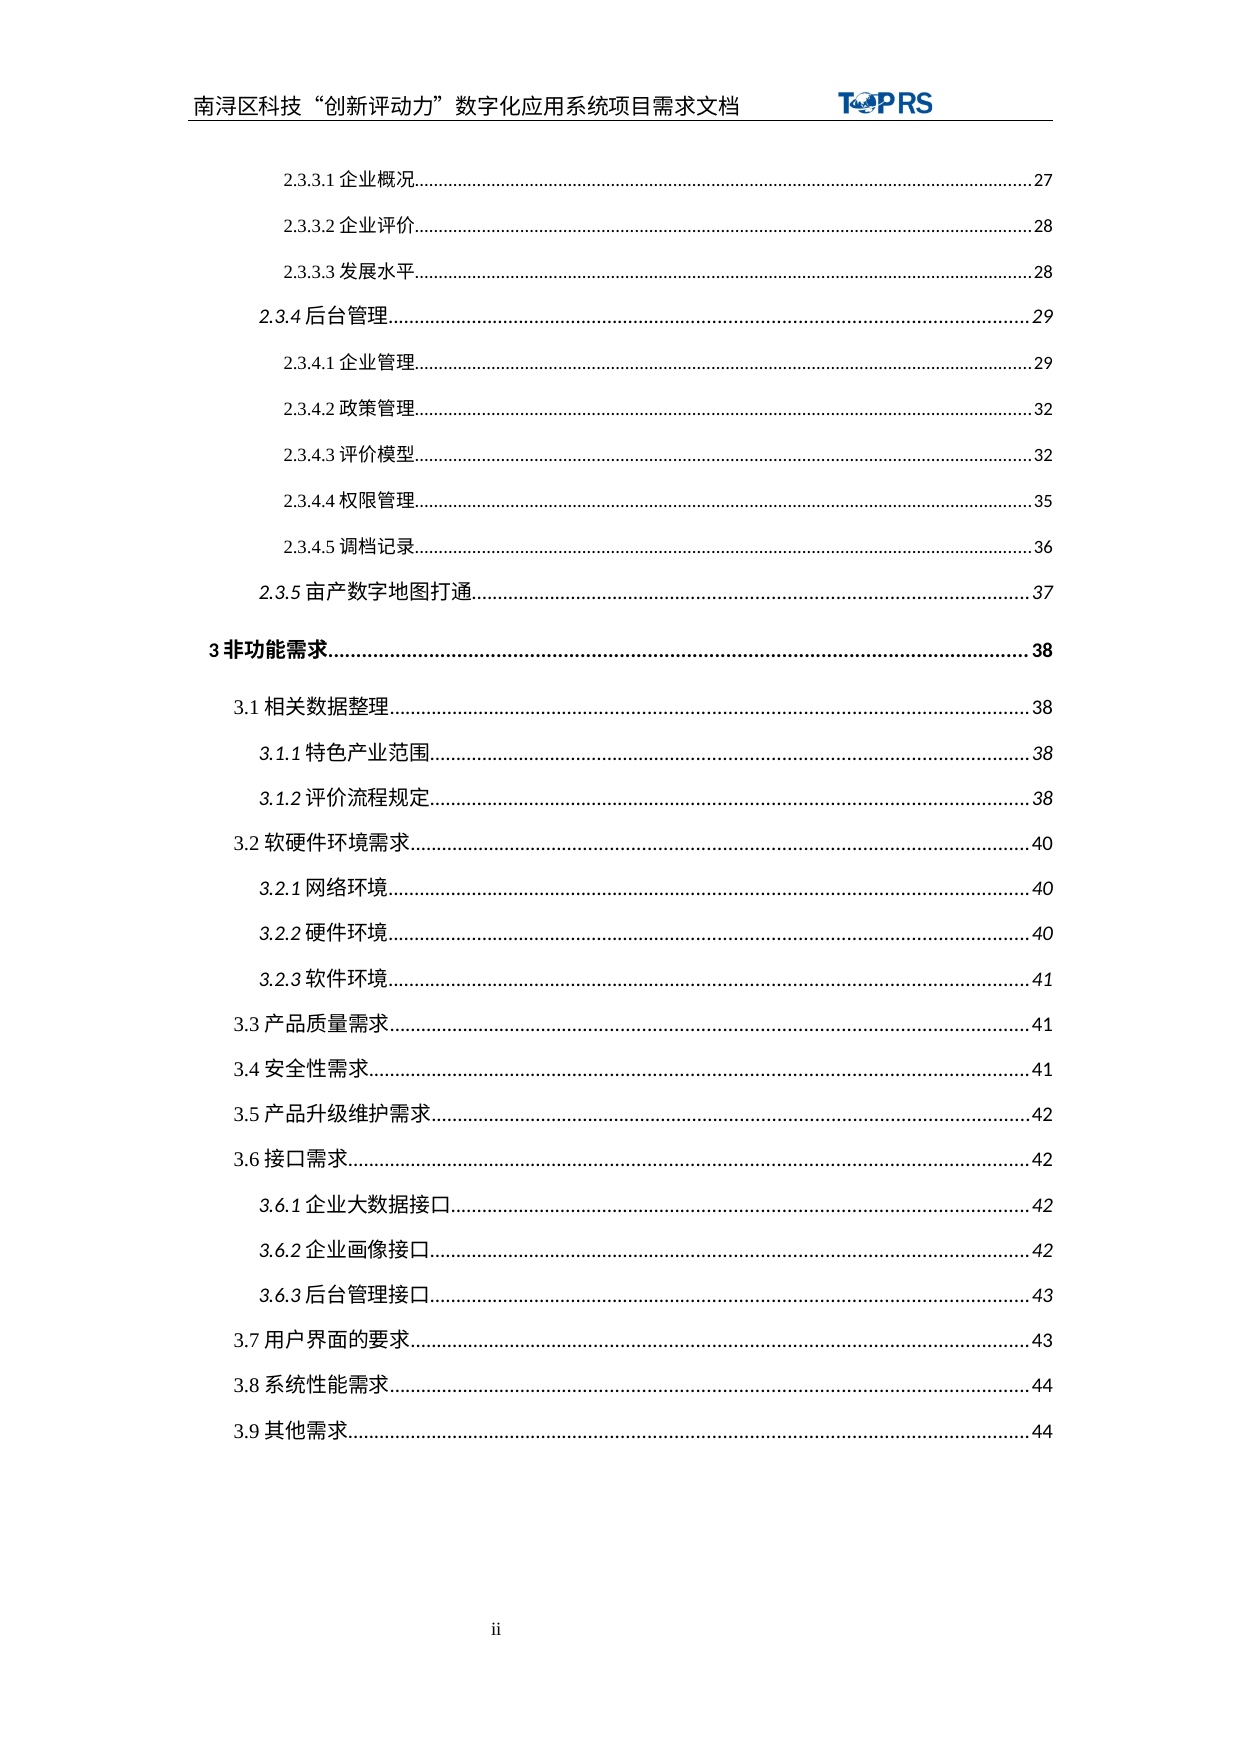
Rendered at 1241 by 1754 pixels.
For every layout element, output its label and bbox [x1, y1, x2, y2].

picture [837, 91, 933, 114]
